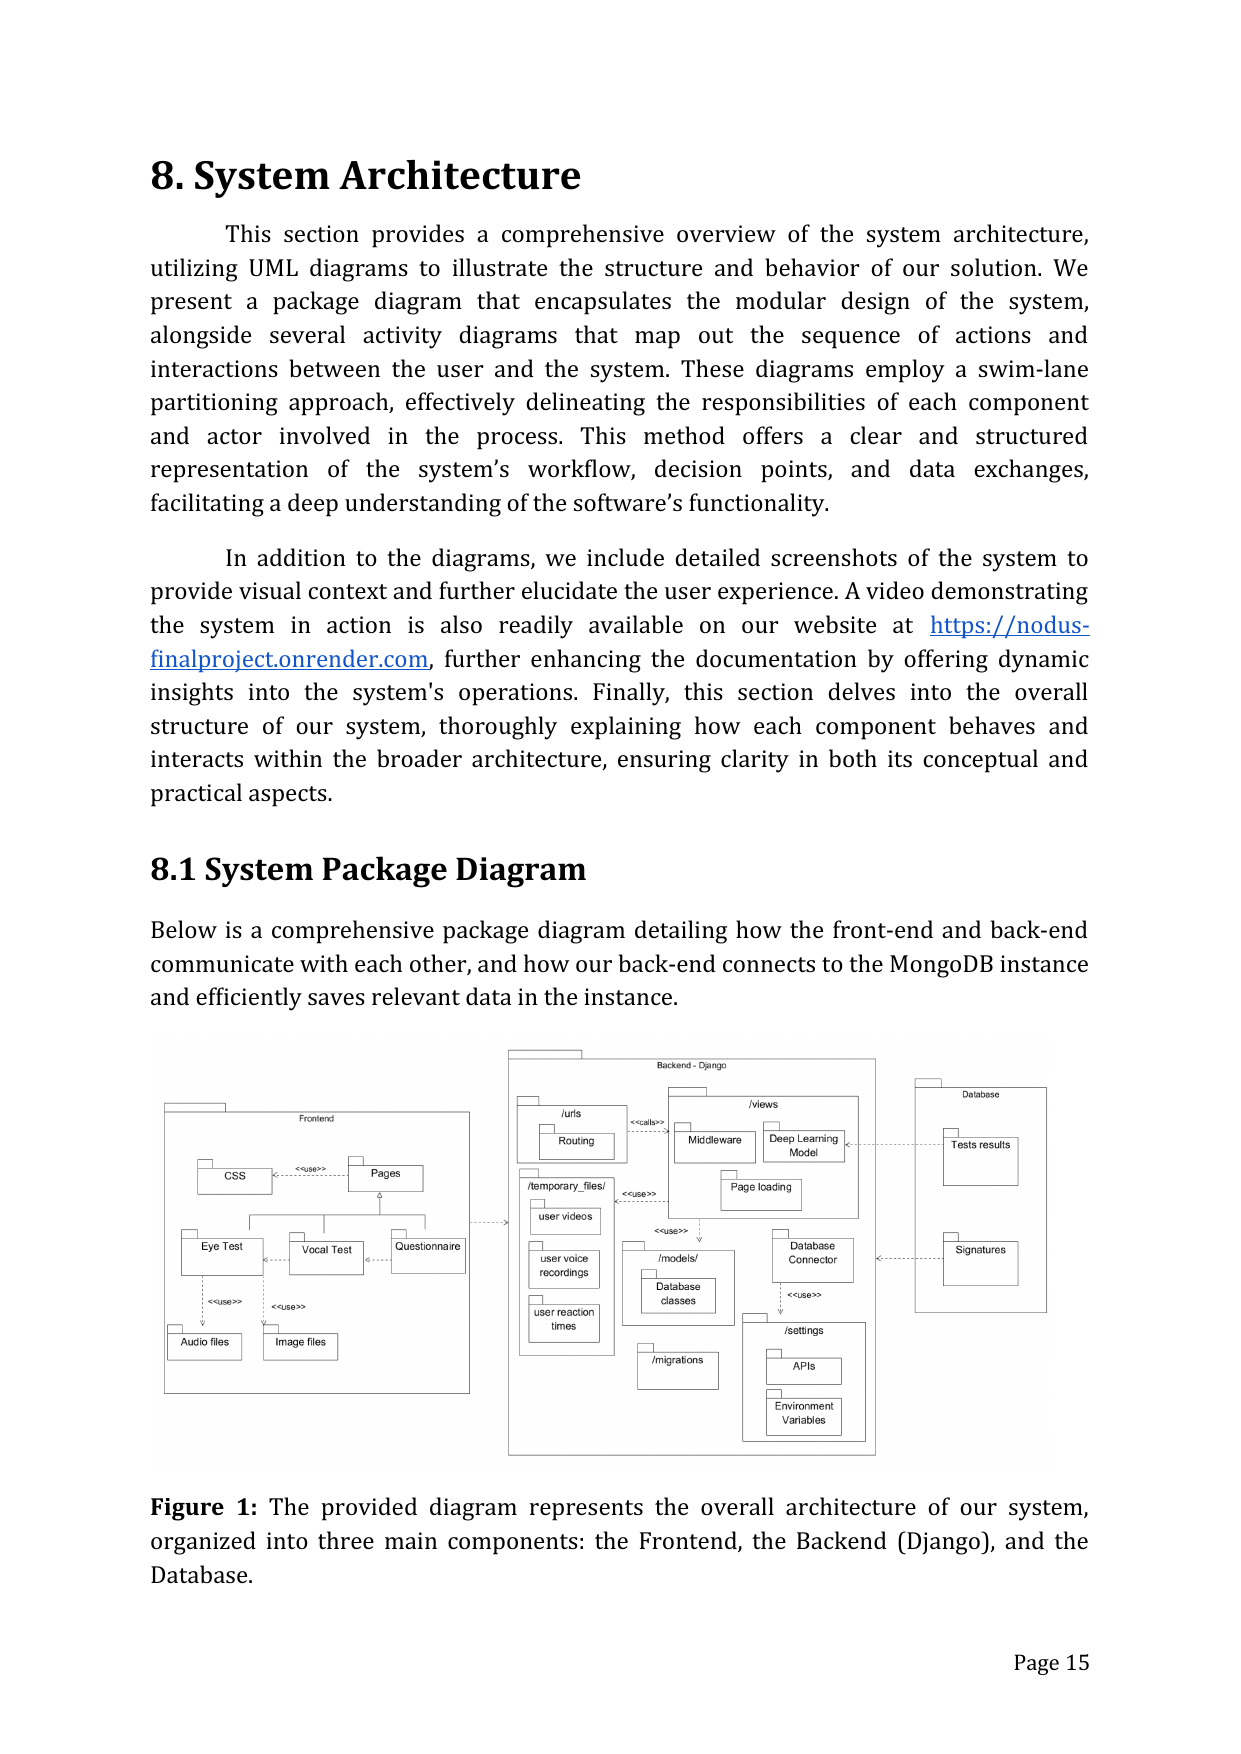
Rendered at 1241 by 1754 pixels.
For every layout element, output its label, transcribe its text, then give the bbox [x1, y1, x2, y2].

text Below is a comprehensive package diagram detailing how the front-end and back-end communicate with each other, and how our back-end connects to the MongoDB instance and efficiently saves relevant data in the instance. [150, 915, 1090, 1011]
subtitle 8. System Architecture [150, 150, 1090, 199]
text In addition to the diagrams, we include detailed screenshots of the system to provide visual context and further elucidate the user experience. A video demonstrating the system in action is also readily available on our website at https://nodus-finalproject.onrender.com, further enhancing the documentation by offering dynamic insights into the system's operations. Finally, this section delves into the overall structure of our system, thoroughly explaining how each component behaves and interacts within the broader architecture, ensuring clarity in both its conceptual and practical aspects. [150, 542, 1090, 807]
text This section provides a comprehensive overview of the system architecture, utilizing UML diagrams to illustrate the structure and behavior of our solution. We present a package diagram that encapsulates the modular design of the system, alongside several activity diagrams that map out the sequence of actions and interactions between the user and the system. These diagrams employ a swim-lane partitioning approach, effectively delineating the responsibilities of each component and actor involved in the process. This method offers a clear and structured representation of the system’s workflow, decision points, and data exchanges, facilitating a deep understanding of the software’s functionality. [150, 219, 1090, 517]
text Figure 1: The provided diagram represents the overall architecture of our system, organized into three main components: the Frontend, the Backend (Django), and the Database. [150, 1492, 1090, 1589]
picture [150, 1036, 1051, 1468]
subtitle 8.1 System Package Diagram [150, 849, 1090, 888]
